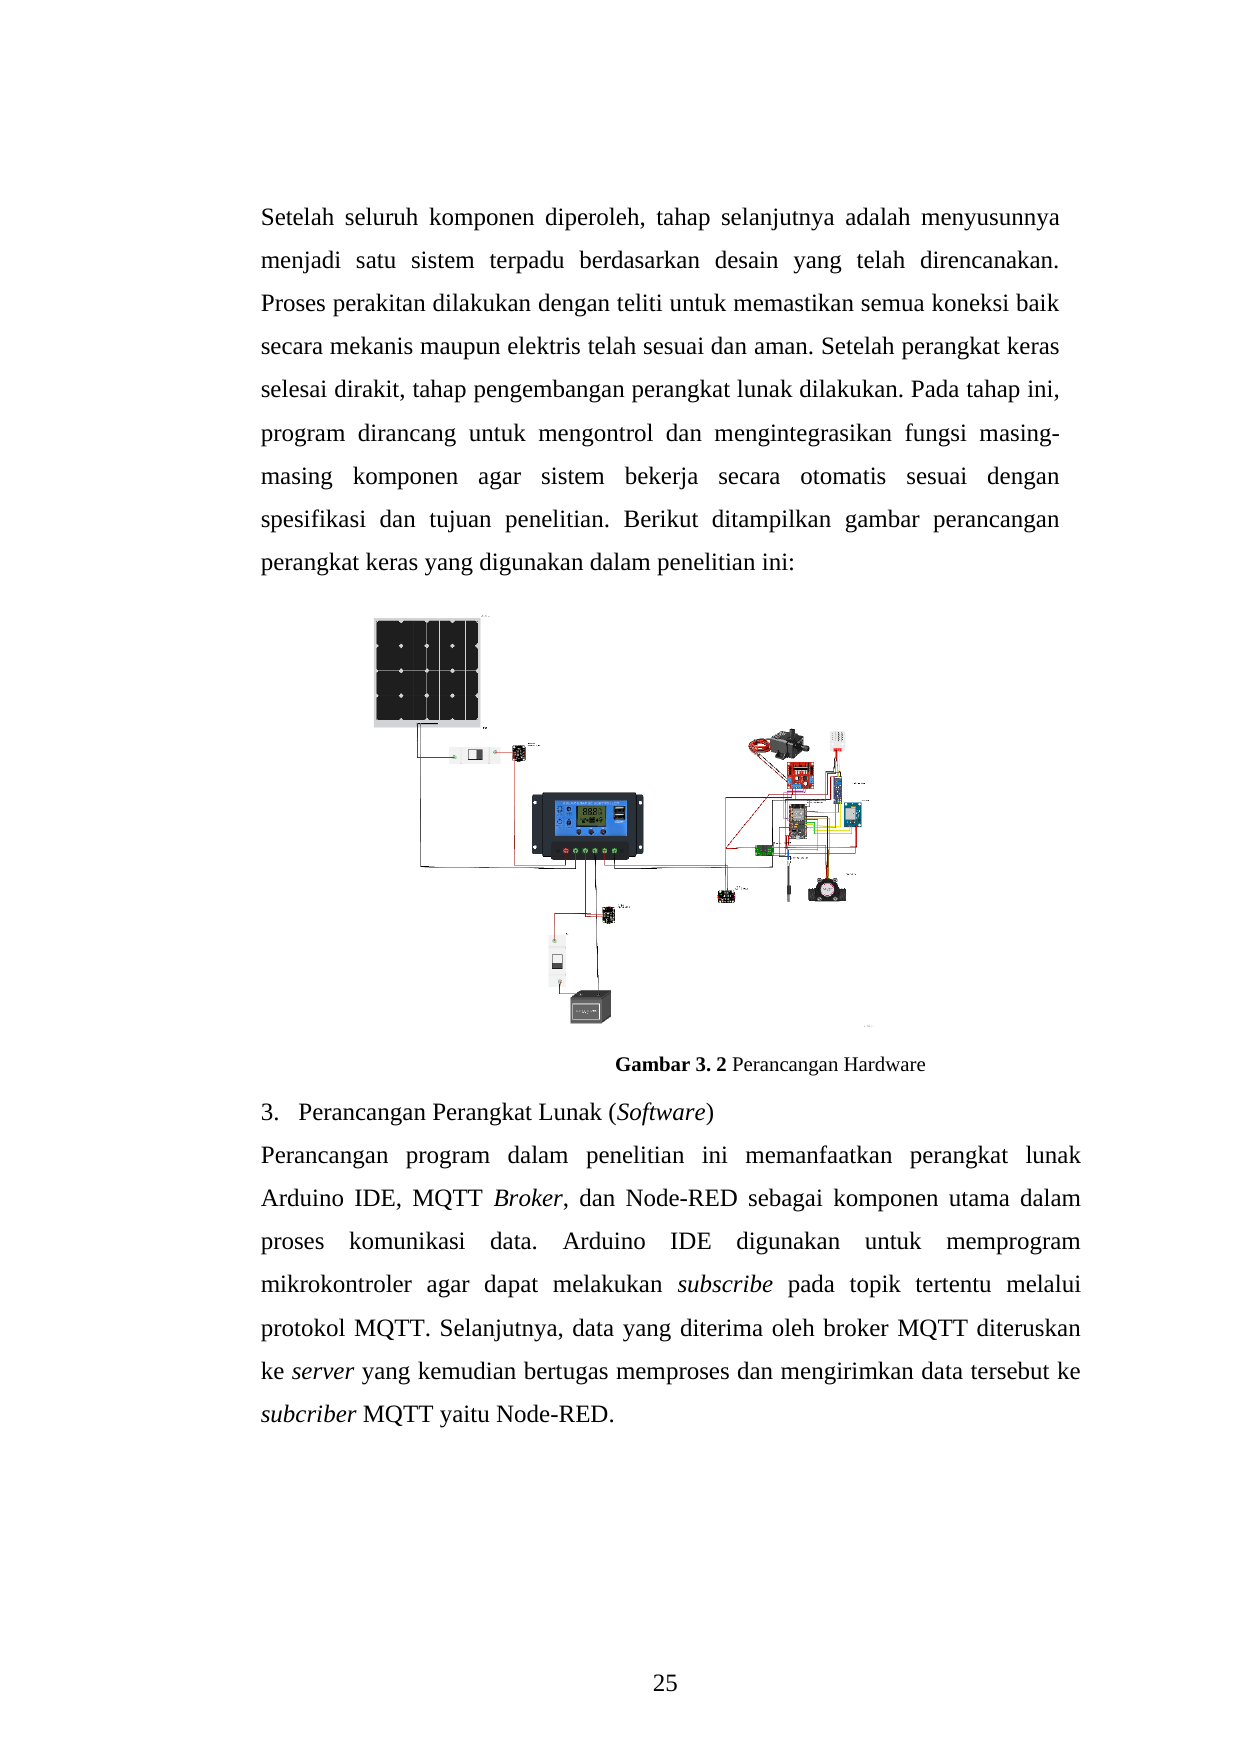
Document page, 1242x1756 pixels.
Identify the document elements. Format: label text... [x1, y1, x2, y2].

text Gambar 3. 2 Perancangan Hardware [325, 1052, 1094, 1076]
list Perancangan Perangkat Lunak (Software) [261, 1097, 1081, 1126]
text Perancangan program dalam penelitian ini memanfaatkan perangkat lunak Arduino IDE, MQTT Broker, dan Node-RED sebagai komponen utama dalam proses komunikasi data. Arduino IDE digunakan untuk memprogram mikrokontroler agar dapat melakukan subscribe pada topik tertentu melalui protokol MQTT. Selanjutnya, data yang diterima oleh broker MQTT diteruskan ke server yang kemudian bertugas memproses dan mengirimkan data tersebut ke subcriber MQTT yaitu Node-RED. [186, 1140, 1081, 1428]
picture [373, 615, 873, 1027]
text Setelah seluruh komponen diperoleh, tahap selanjutnya adalah menyusunnya menjadi satu sistem terpadu berdasarkan desain yang telah direncanakan. Proses perakitan dilakukan dengan teliti untuk memastikan semua koneksi baik secara mekanis maupun elektris telah sesuai dan aman. Setelah perangkat keras selesai dirakit, tahap pengembangan perangkat lunak dilakukan. Pada tahap ini, program dirancang untuk mengontrol dan mengintegrasikan fungsi masing-masing komponen agar sistem bekerja secara otomatis sesuai dengan spesifikasi dan tujuan penelitian. Berikut ditampilkan gambar perancangan perangkat keras yang digunakan dalam penelitian ini: [186, 202, 1060, 576]
